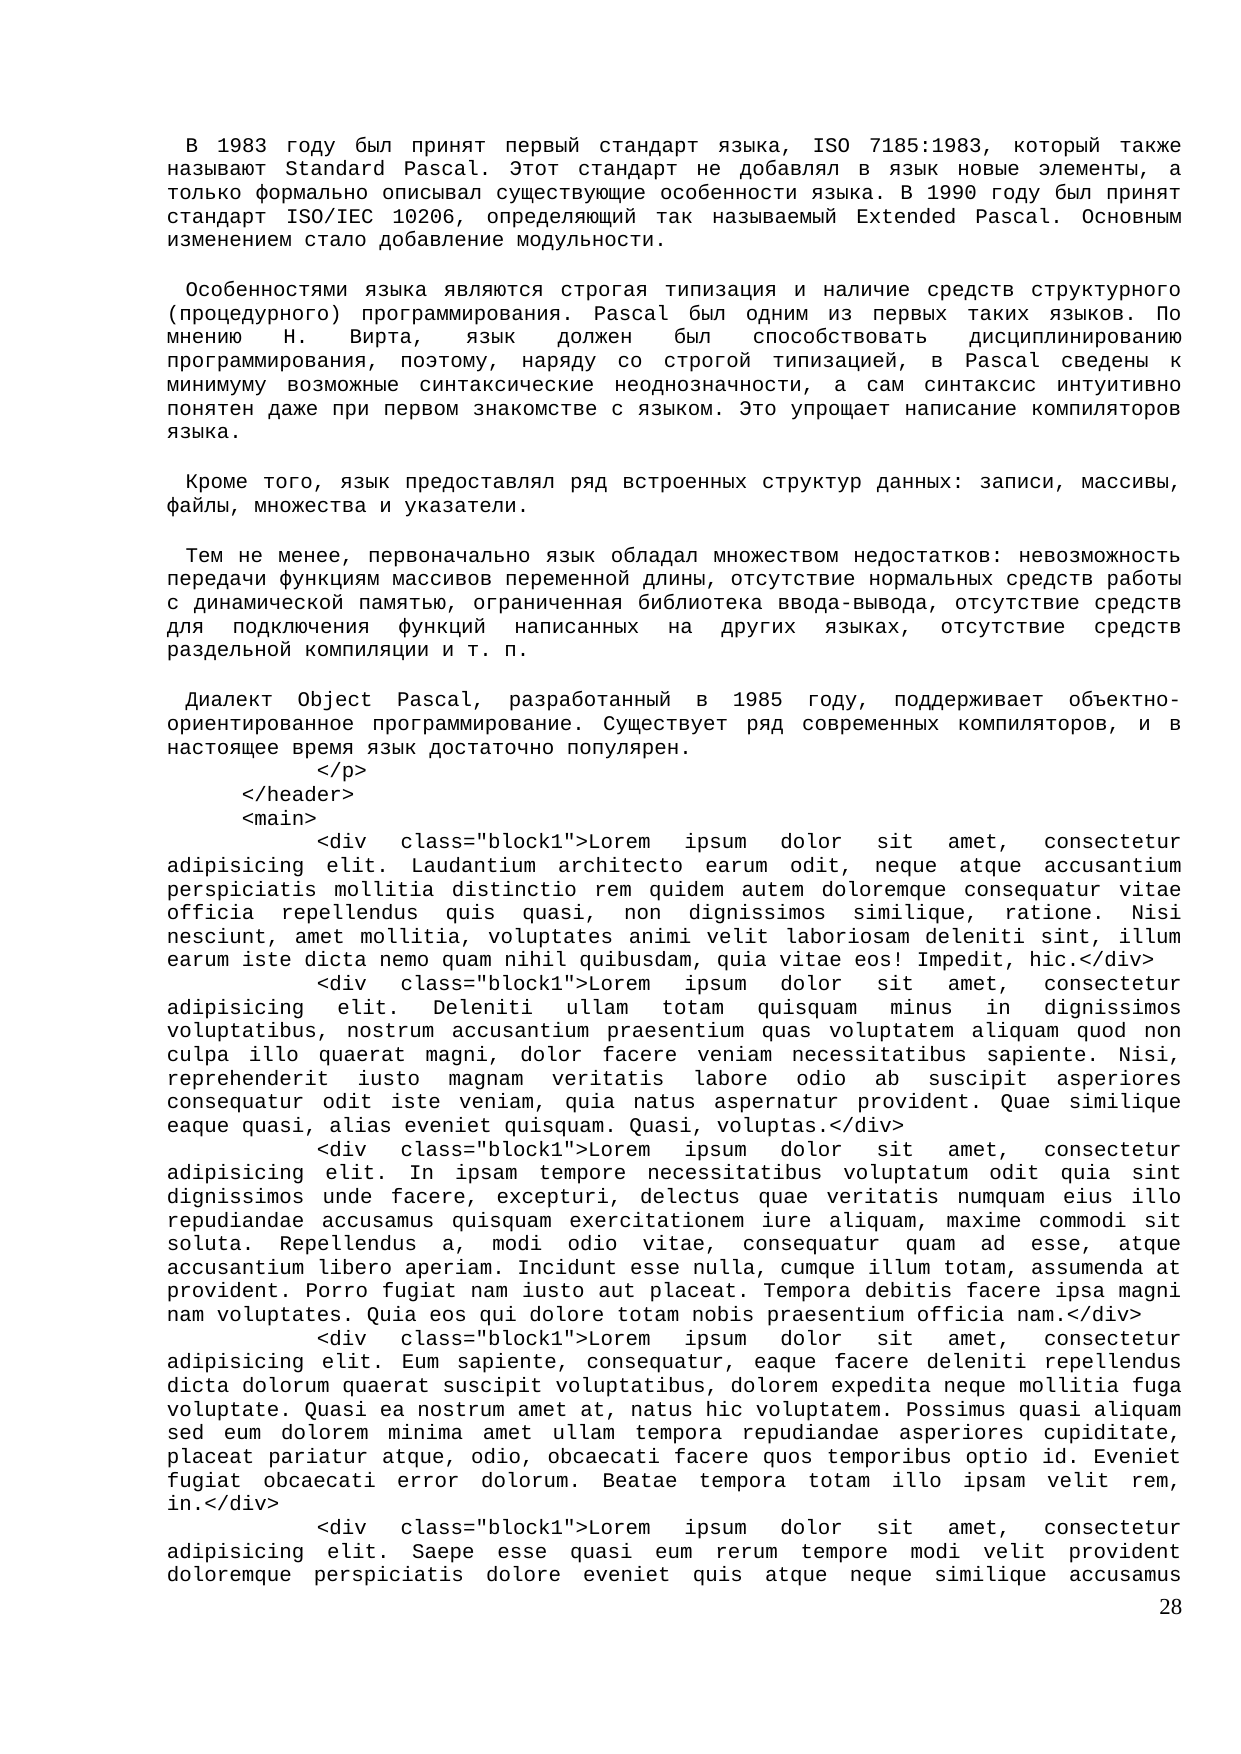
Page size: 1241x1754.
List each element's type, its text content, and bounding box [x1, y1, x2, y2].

text Кроме того, язык предоставлял ряд встроенных структур данных: записи, массивы, файлы, множества и указатели. [167, 471, 1182, 518]
text <div class="block1">Lorem ipsum dolor sit amet, consectetur adipisicing elit. Deleniti ullam totam quisquam minus in dignissimos voluptatibus, nostrum accusantium praesentium quas voluptatem aliquam quod non culpa illo quaerat magni, dolor facere veniam necessitatibus sapiente. Nisi, reprehenderit iusto magnam veritatis labore odio ab suscipit asperiores consequatur odit iste veniam, quia natus aspernatur provident. Quae similique eaque quasi, alias eveniet quisquam. Quasi, voluptas.</div> [167, 973, 1182, 1139]
text <div class="block1">Lorem ipsum dolor sit amet, consectetur adipisicing elit. In ipsam tempore necessitatibus voluptatum odit quia sint dignissimos unde facere, excepturi, delectus quae veritatis numquam eius illo repudiandae accusamus quisquam exercitationem iure aliquam, maxime commodi sit soluta. Repellendus a, modi odio vitae, consequatur quam ad esse, atque accusantium libero aperiam. Incidunt esse nulla, cumque illum totam, assumenda at provident. Porro fugiat nam iusto aut placeat. Tempora debitis facere ipsa magni nam voluptates. Quia eos qui dolore totam nobis praesentium officia nam.</div> [167, 1139, 1182, 1328]
text Диалект Object Pascal, разработанный в 1985 году, поддерживает объектно-ориентированное программирование. Существует ряд современных компиляторов, и в настоящее время язык достаточно популярен. [167, 689, 1182, 760]
text Тем не менее, первоначально язык обладал множеством недостатков: невозможность передачи функциям массивов переменной длины, отсутствие нормальных средств работы с динамической памятью, ограниченная библиотека ввода-вывода, отсутствие средств для подключения функций написанных на других языках, отсутствие средств раздельной компиляции и т. п. [167, 545, 1182, 663]
text Особенностями языка являются строгая типизация и наличие средств структурного (процедурного) программирования. Pascal был одним из первых таких языков. По мнению Н. Вирта, язык должен был способствовать дисциплинированию программирования, поэтому, наряду со строгой типизацией, в Pascal сведены к минимуму возможные синтаксические неоднозначности, а сам синтаксис интуитивно понятен даже при первом знакомстве с языком. Это упрощает написание компиляторов языка. [167, 279, 1182, 445]
text В 1983 году был принят первый стандарт языка, ISO 7185:1983, который также называют Standard Pascal. Этот стандарт не добавлял в язык новые элементы, а только формально описывал существующие особенности языка. В 1990 году был принят стандарт ISO/IEC 10206, определяющий так называемый Extended Pascal. Основным изменением стало добавление модульности. [167, 135, 1182, 253]
text </p> [167, 760, 1182, 784]
text </header> [167, 784, 1182, 808]
text <div class="block1">Lorem ipsum dolor sit amet, consectetur adipisicing elit. Laudantium architecto earum odit, neque atque accusantium perspiciatis mollitia distinctio rem quidem autem doloremque consequatur vitae officia repellendus quis quasi, non dignissimos similique, ratione. Nisi nesciunt, amet mollitia, voluptates animi velit laboriosam deleniti sint, illum earum iste dicta nemo quam nihil quibusdam, quia vitae eos! Impedit, hic.</div> [167, 831, 1182, 973]
text <main> [167, 808, 1182, 831]
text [167, 1517, 1182, 1588]
text <div class="block1">Lorem ipsum dolor sit amet, consectetur adipisicing elit. Eum sapiente, consequatur, eaque facere deleniti repellendus dicta dolorum quaerat suscipit voluptatibus, dolorem expedita neque mollitia fuga voluptate. Quasi ea nostrum amet at, natus hic voluptatem. Possimus quasi aliquam sed eum dolorem minima amet ullam tempora repudiandae asperiores cupiditate, placeat pariatur atque, odio, obcaecati facere quos temporibus optio id. Eveniet fugiat obcaecati error dolorum. Beatae tempora totam illo ipsam velit rem, in.</div> [167, 1328, 1182, 1517]
